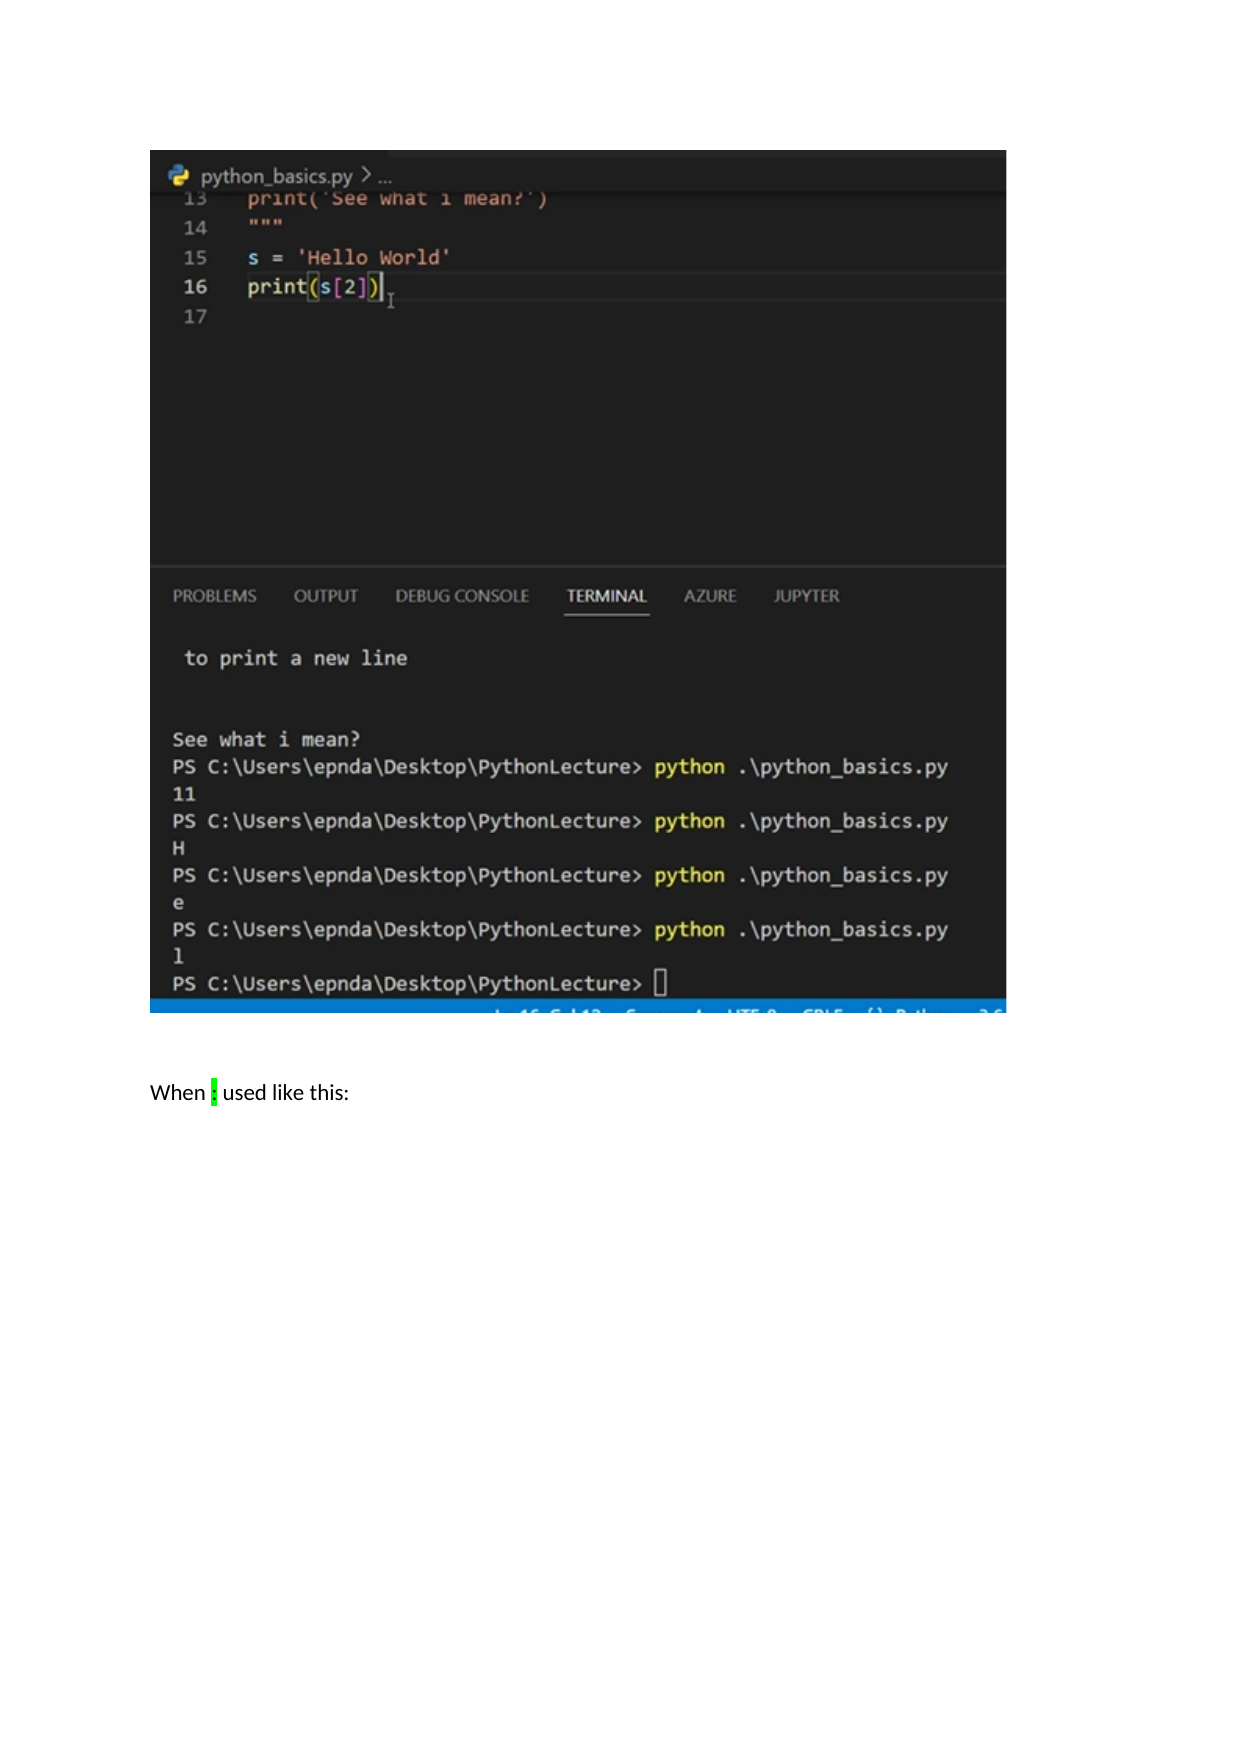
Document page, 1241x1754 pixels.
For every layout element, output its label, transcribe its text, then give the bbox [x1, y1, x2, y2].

text When : used like this: [150, 1078, 211, 1106]
text When : used like this: [217, 1078, 1090, 1106]
picture [150, 150, 1007, 1013]
